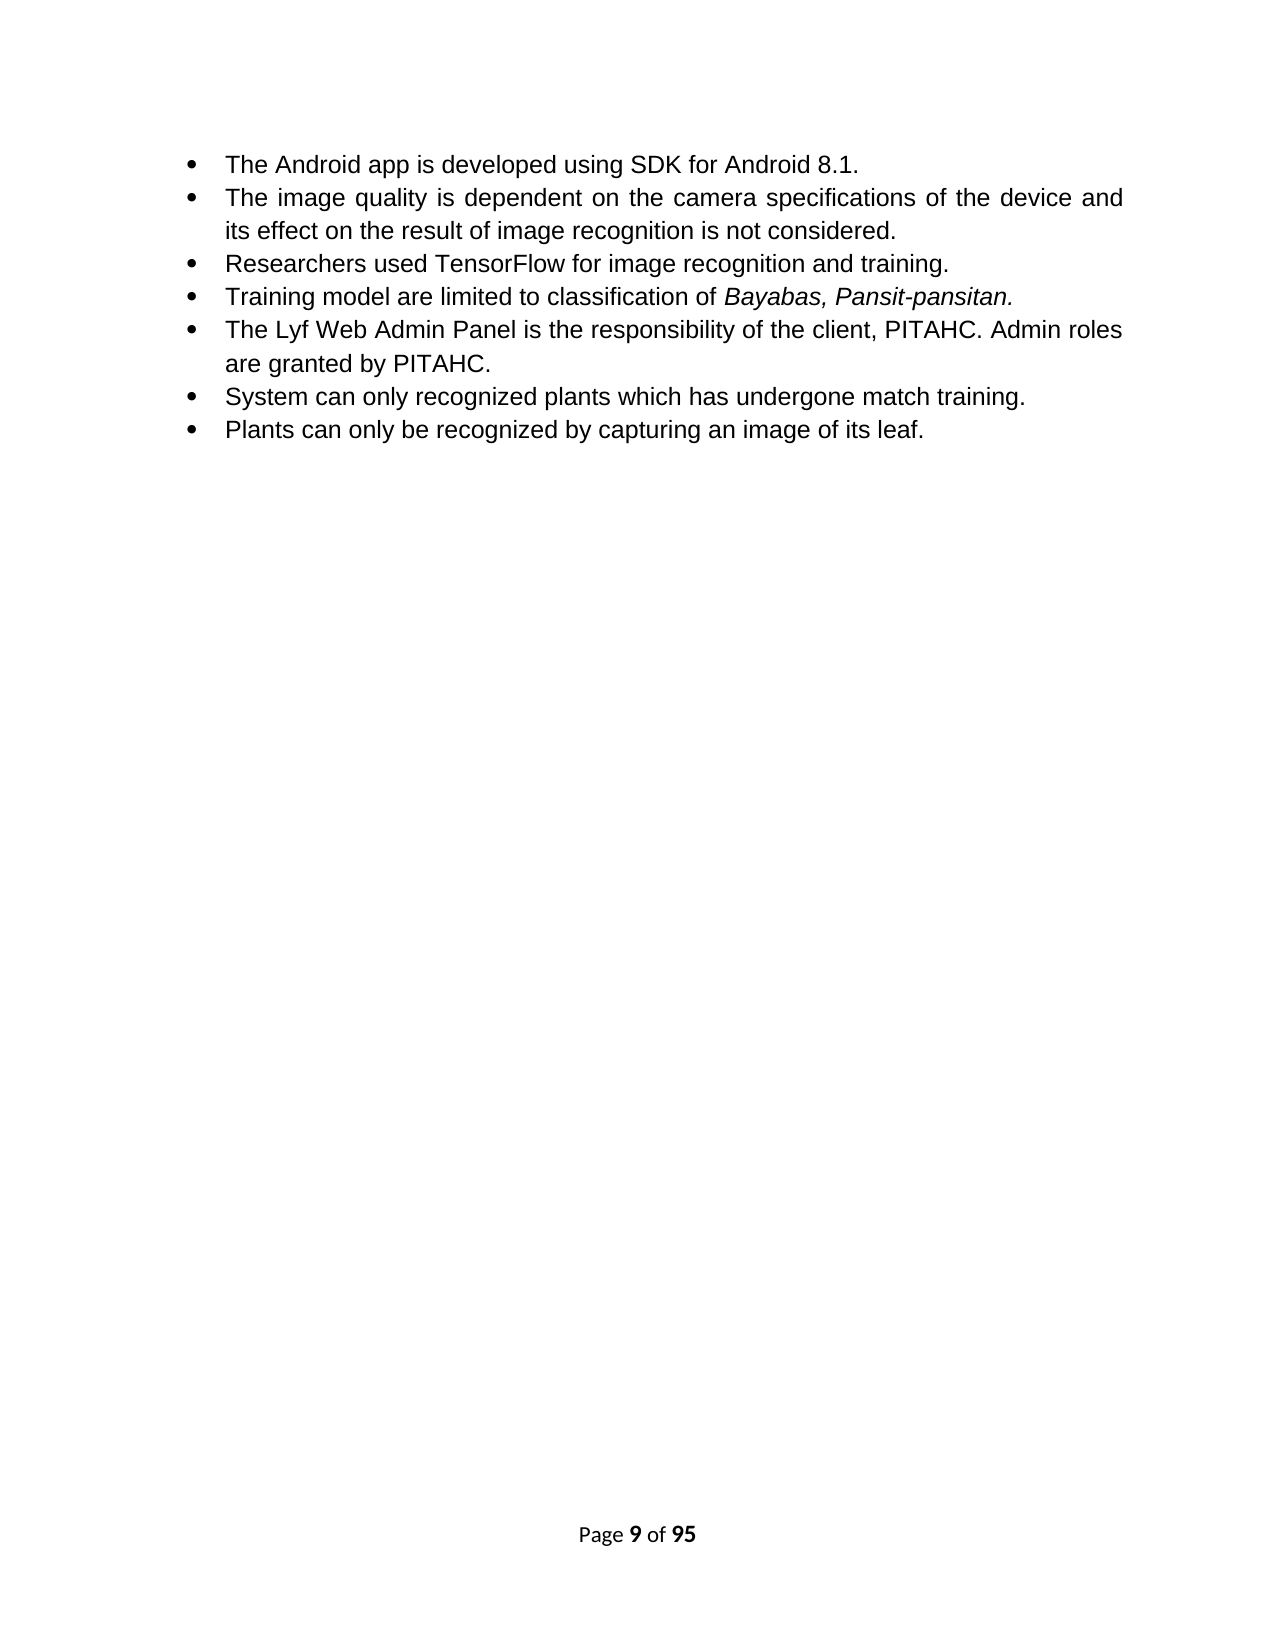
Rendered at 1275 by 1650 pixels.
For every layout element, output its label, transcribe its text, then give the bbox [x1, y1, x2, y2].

list Training model are limited to classification of Bayabas, Pansit-pansitan. [187, 282, 1125, 311]
list The image quality is dependent on the camera specifications of the device and its effect on the result of image recognition is not considered. [187, 183, 1125, 245]
list The Lyf Web Admin Panel is the responsibility of the client, PITAHC. Admin roles are granted by PITAHC. [187, 316, 1125, 377]
list Plants can only be recognized by capturing an image of its leaf. [187, 415, 1125, 444]
list The Android app is developed using SDK for Android 8.1. [187, 150, 1125, 179]
list System can only recognized plants which has undergone match training. [187, 382, 1125, 411]
list Researchers used TensorFlow for image recognition and training. [187, 249, 1125, 278]
